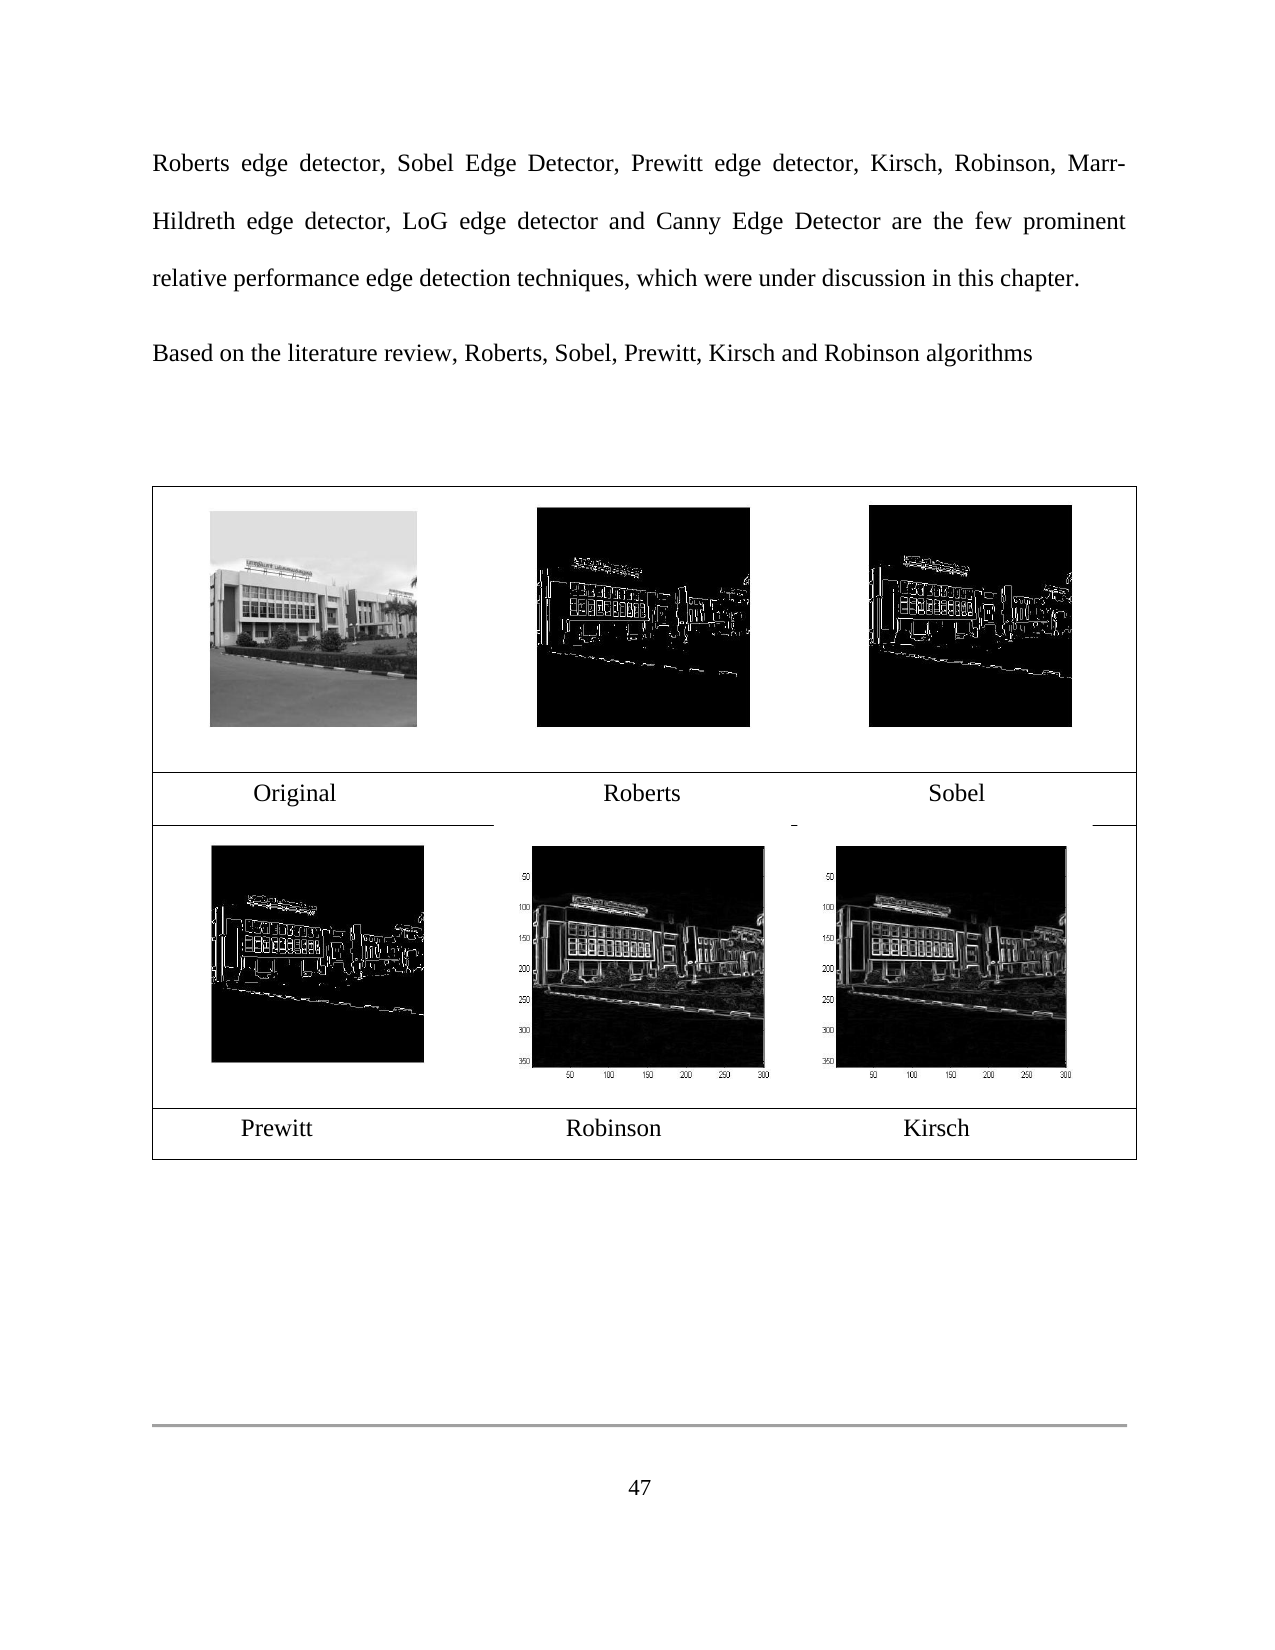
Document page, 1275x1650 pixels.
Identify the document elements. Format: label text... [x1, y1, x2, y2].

text Based on the literature review, Roberts, Sobel, Prewitt, Kirsch and Robinson algorithms [152, 338, 1127, 366]
table_cell Prewitt Robinson Kirsch [153, 1109, 1136, 1159]
table_cell Original Roberts Sobel [153, 773, 1136, 824]
table_cell [153, 826, 1136, 1108]
text Roberts edge detector, Sobel Edge Detector, Prewitt edge detector, Kirsch, Robinson, Marr-Hildreth edge detector, LoG edge detector and Canny Edge Detector are the few prominent relative performance edge detection techniques, which were under discussion in this chapter. [152, 148, 1127, 292]
table_header [153, 487, 1136, 772]
